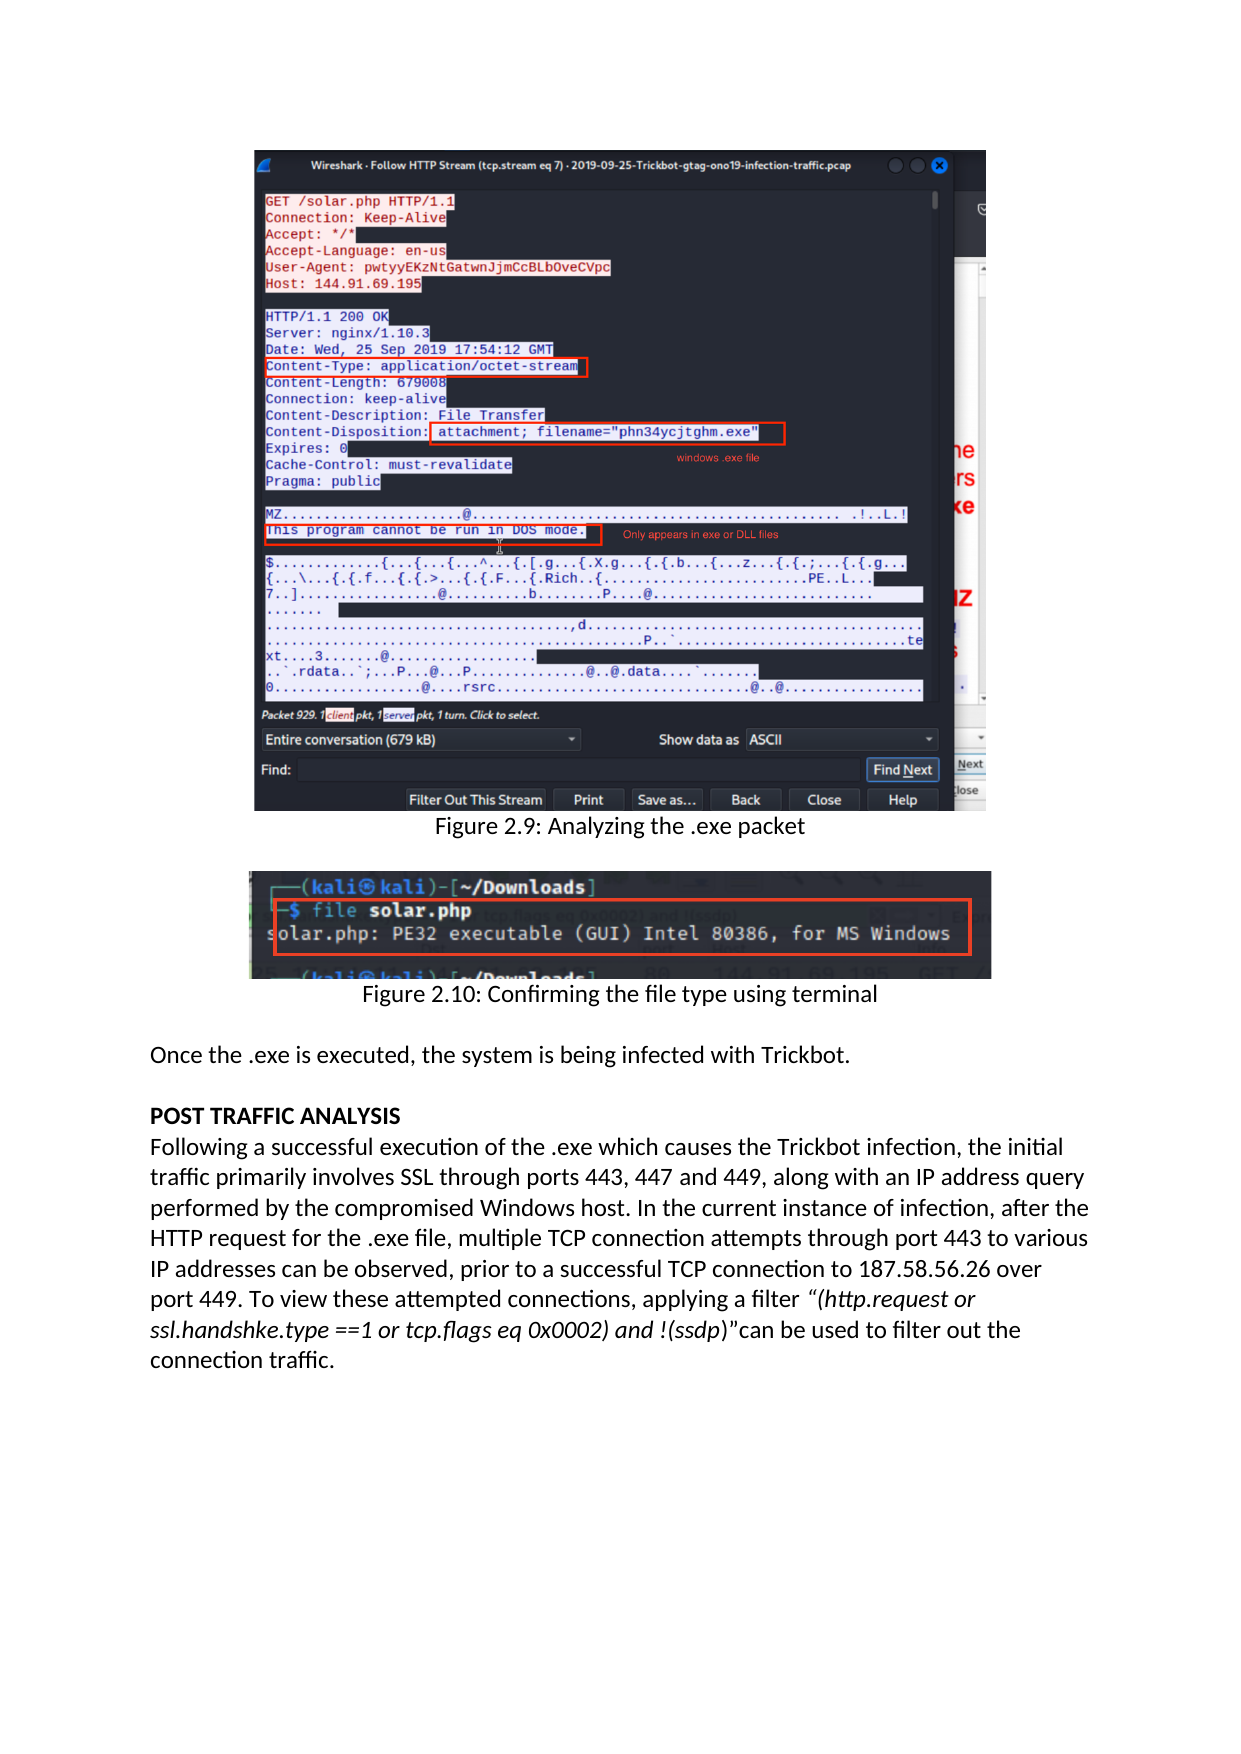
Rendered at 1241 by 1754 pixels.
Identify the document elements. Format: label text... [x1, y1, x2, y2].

text POST TRAFFIC ANALYSIS [150, 1100, 1090, 1131]
text Figure 2.9: Analyzing the .exe packet [150, 810, 1090, 841]
text Once the .exe is executed, the system is being infected with Trickbot. [150, 1039, 1090, 1070]
text Following a successful execution of the .exe which causes the Trickbot infection, the initial traffic primarily involves SSL through ports 443, 447 and 449, along with an IP address query performed by the compromised Windows host. In the current instance of infection, after the HTTP request for the .exe file, multiple TCP connection attempts through port 443 to various IP addresses can be observed, prior to a successful TCP connection to 187.58.56.26 over port 449. To view these attempted connections, applying a filter “(http.request or ssl.handshke.type ==1 or tcp.flags eq 0x0002) and !(ssdp)”can be used to filter out the connection traffic. [150, 1131, 1090, 1375]
picture [248, 871, 992, 979]
text Figure 2.10: Confirming the file type using terminal [150, 978, 1090, 1009]
picture [254, 150, 986, 811]
